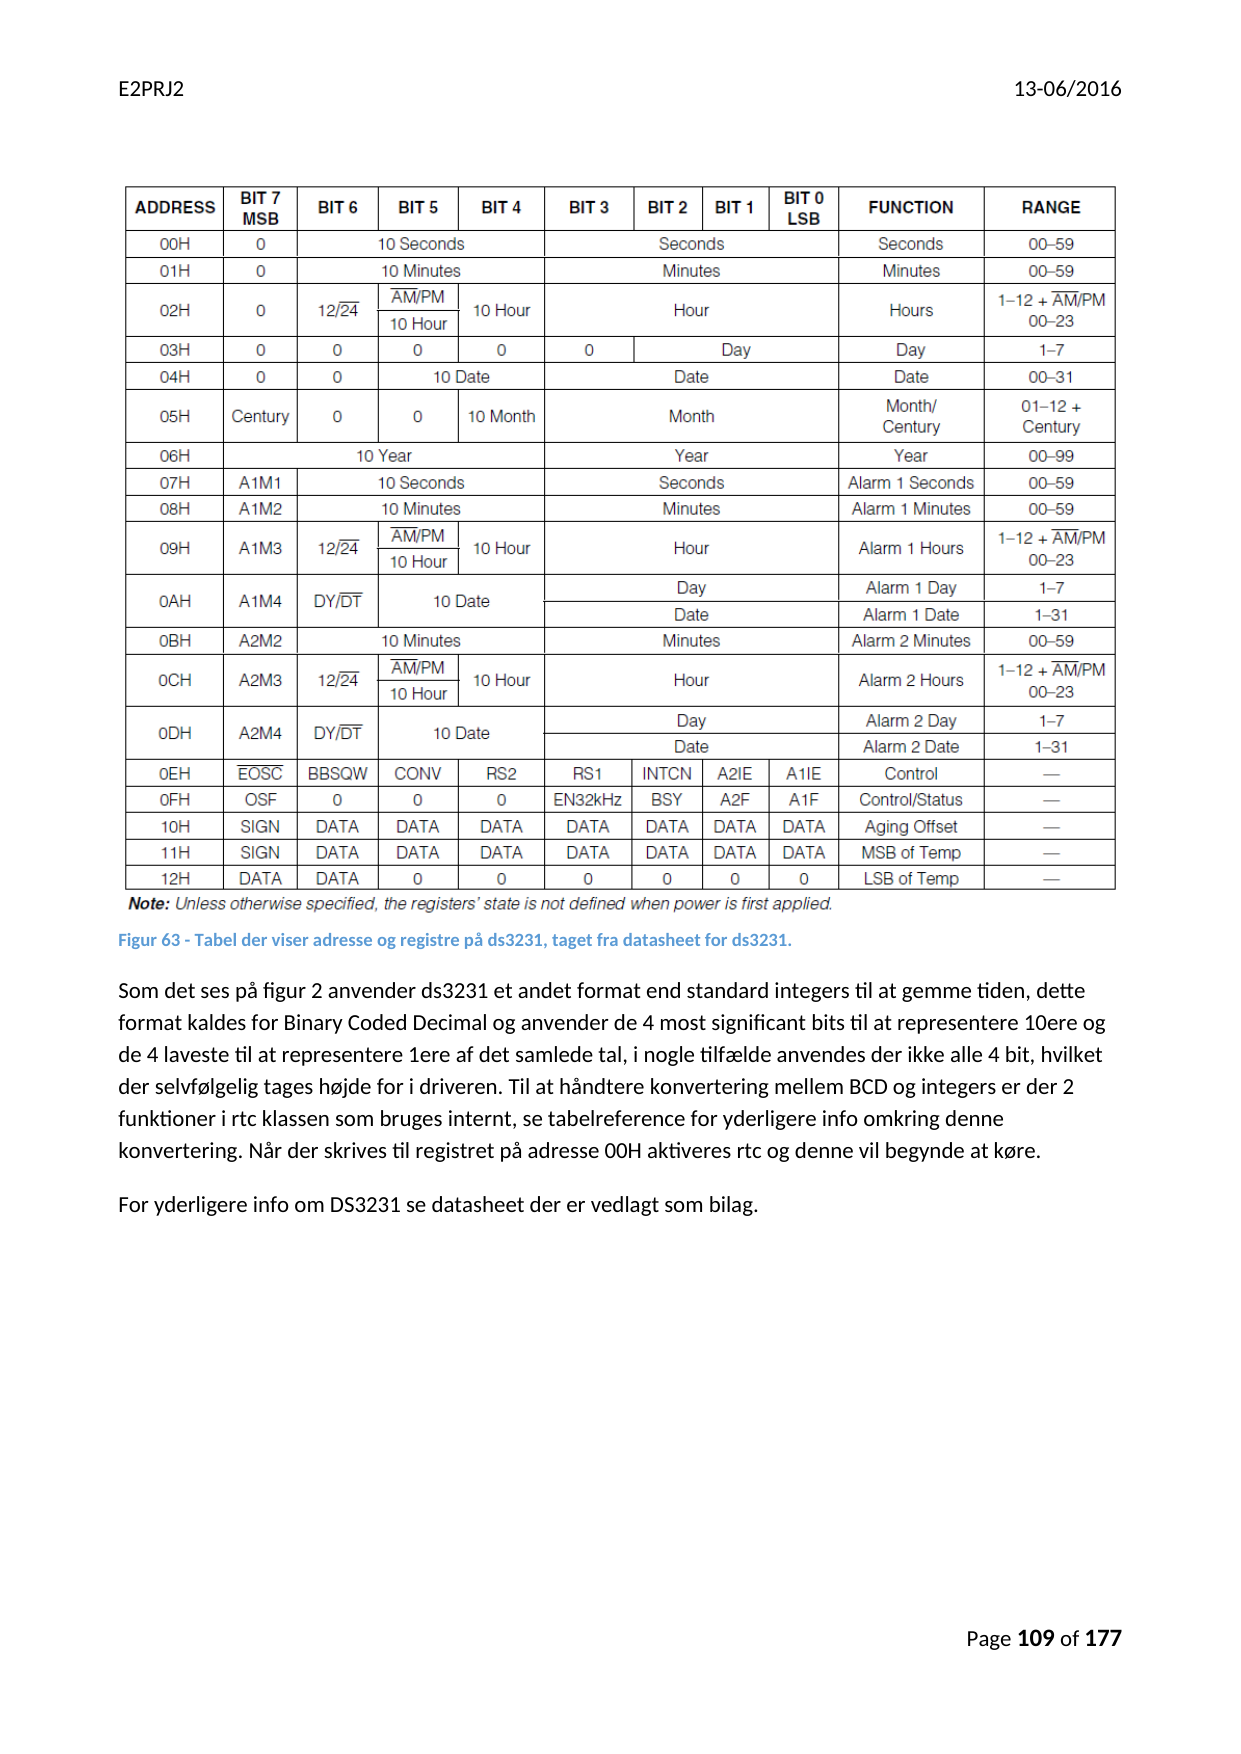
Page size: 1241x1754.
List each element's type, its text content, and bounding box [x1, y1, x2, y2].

picture [118, 177, 1123, 924]
text For yderligere info om DS3231 se datasheet der er vedlagt som bilag. [118, 1190, 1122, 1218]
text Som det ses på figur 2 anvender ds3231 et andet format end standard integers til at gemme tiden, dette format kaldes for Binary Coded Decimal og anvender de 4 most significant bits til at representere 10ere og de 4 laveste til at representere 1ere af det samlede tal, i nogle tilfælde anvendes der ikke alle 4 bit, hvilket der selvfølgelig tages højde for i driveren. Til at håndtere konvertering mellem BCD og integers er der 2 funktioner i rtc klassen som bruges internt, se tabelreference for yderligere info omkring denne konvertering. Når der skrives til registret på adresse 00H aktiveres rtc og denne vil begynde at køre. [118, 976, 1122, 1165]
text Figur 63 - Tabel der viser adresse og registre på ds3231, taget fra datasheet for ds3231. [118, 928, 1122, 951]
